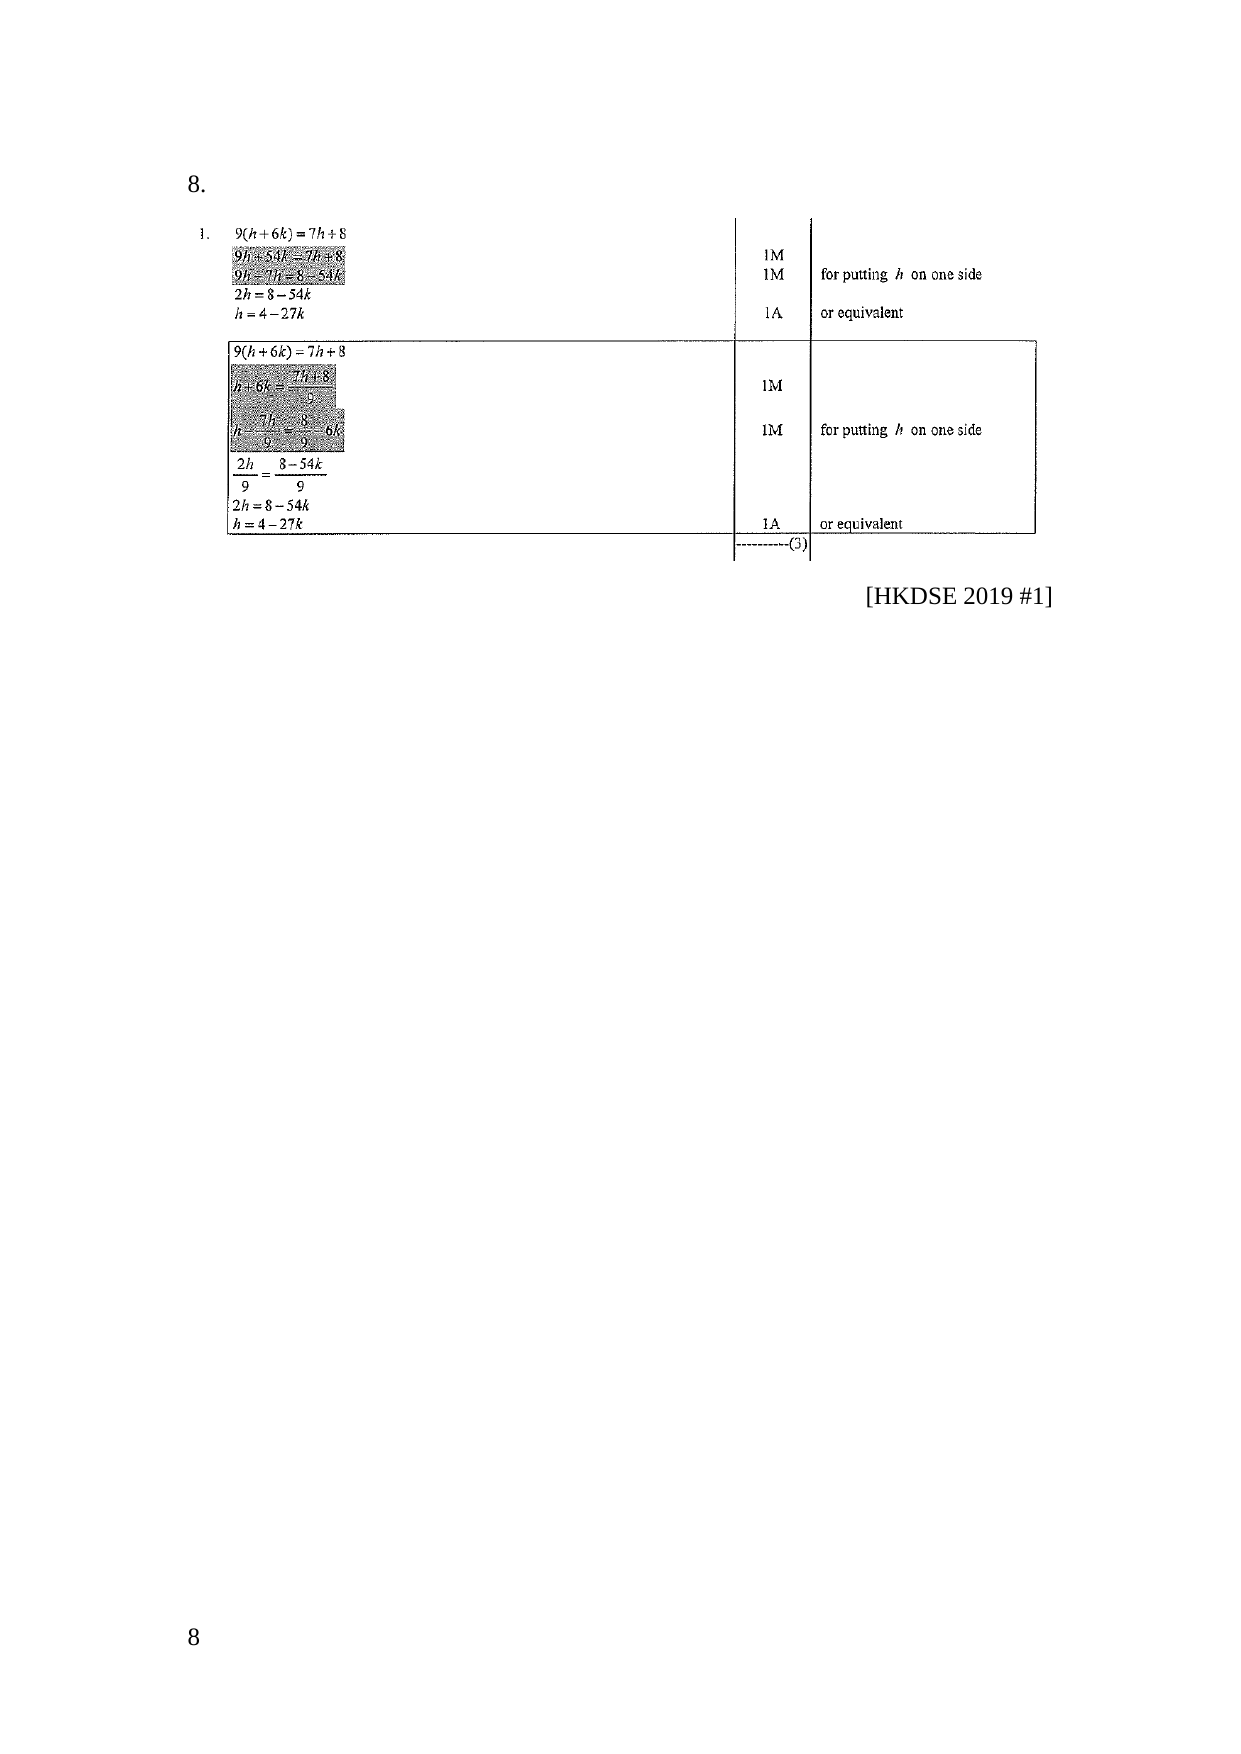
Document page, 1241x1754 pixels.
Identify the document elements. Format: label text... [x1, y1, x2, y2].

text 8. [187, 164, 1053, 202]
text [HKDSE 2019 #1] [187, 577, 1053, 614]
